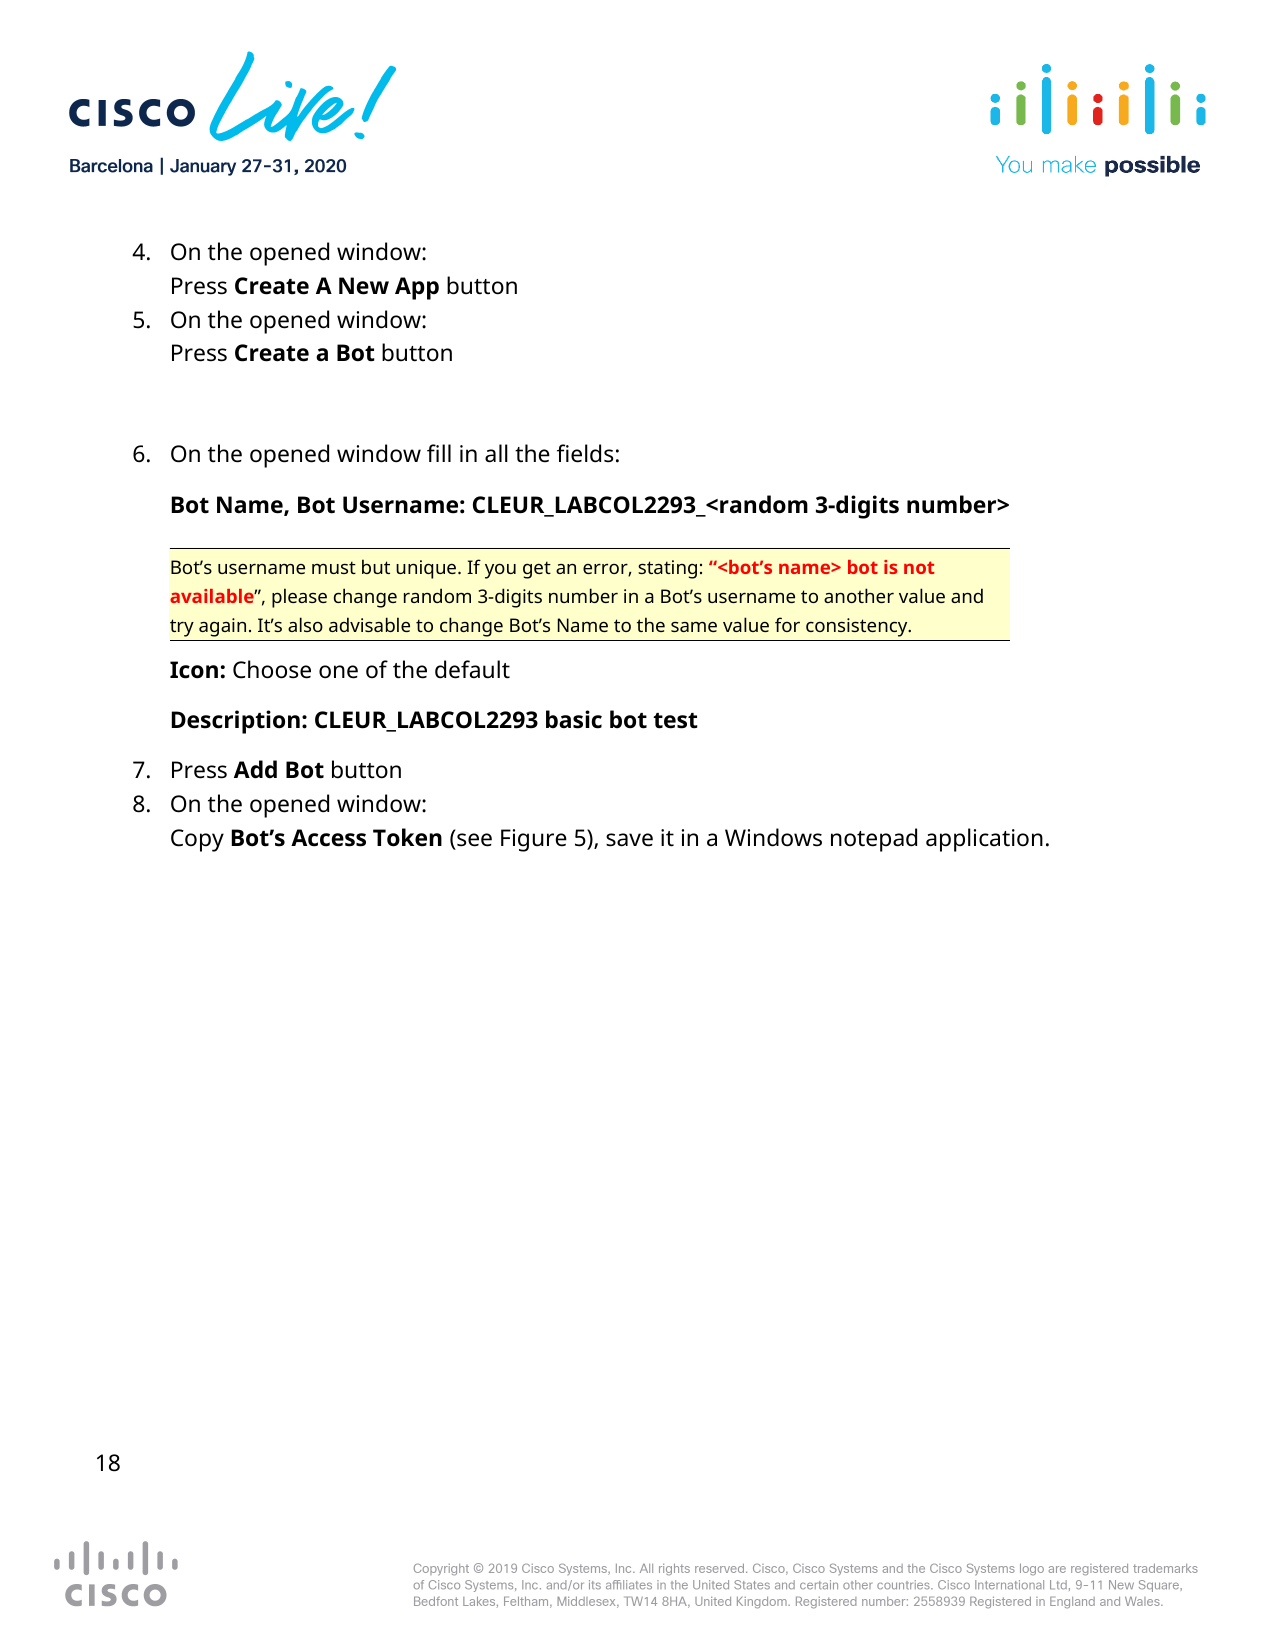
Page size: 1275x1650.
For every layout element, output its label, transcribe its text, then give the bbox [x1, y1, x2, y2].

list Press Create A New App button [169, 270, 1181, 301]
list Press Add Bot button [132, 754, 1181, 786]
text Bot’s username must but unique. If you get an error, stating: “<bot’s name> bot is not available”, please change random 3-digits number in a Bot’s username to another value and try again. It’s also advisable to change Bot’s Name to the same value for consistency. [169, 549, 1010, 641]
picture [20, 0, 1265, 237]
list On the opened window: [132, 788, 1181, 819]
list Copy Bot’s Access Token (see Figure 5), save it in a Windows notepad application. [169, 822, 1181, 853]
text Bot Name, Bot Username: CLEUR_LABCOL2293_<random 3-digits number> [169, 489, 1181, 520]
text Icon: Choose one of the default [169, 654, 1181, 685]
list Press Create a Bot button [169, 337, 1181, 369]
list On the opened window: [132, 237, 1181, 267]
picture [5, 1502, 1246, 1647]
list On the opened window: [132, 304, 1181, 335]
list On the opened window fill in all the fields: [132, 438, 1181, 469]
text Description: CLEUR_LABCOL2293 basic bot test [94, 704, 1181, 735]
